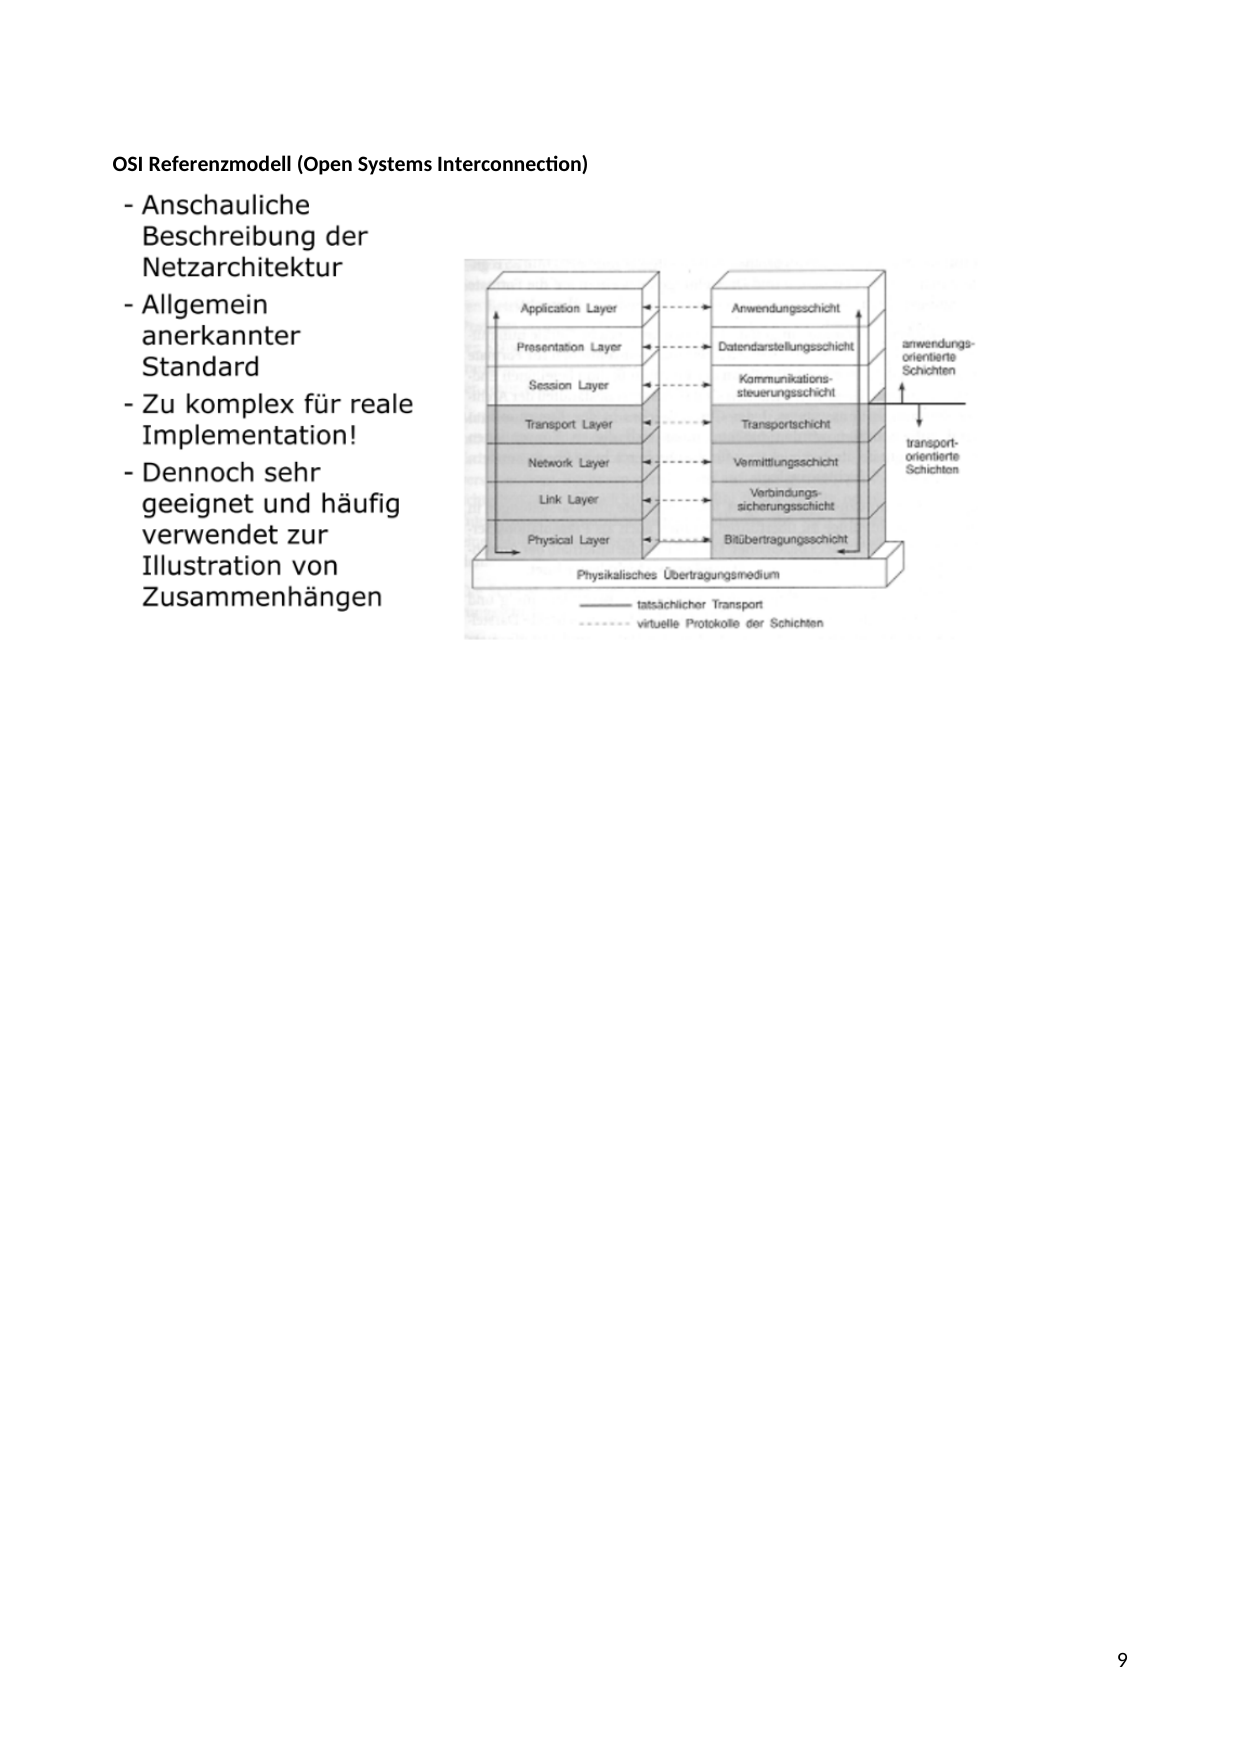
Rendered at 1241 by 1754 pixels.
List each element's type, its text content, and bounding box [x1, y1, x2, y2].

picture [112, 184, 978, 640]
text OSI Referenzmodell (Open Systems Interconnection) [112, 150, 1128, 177]
